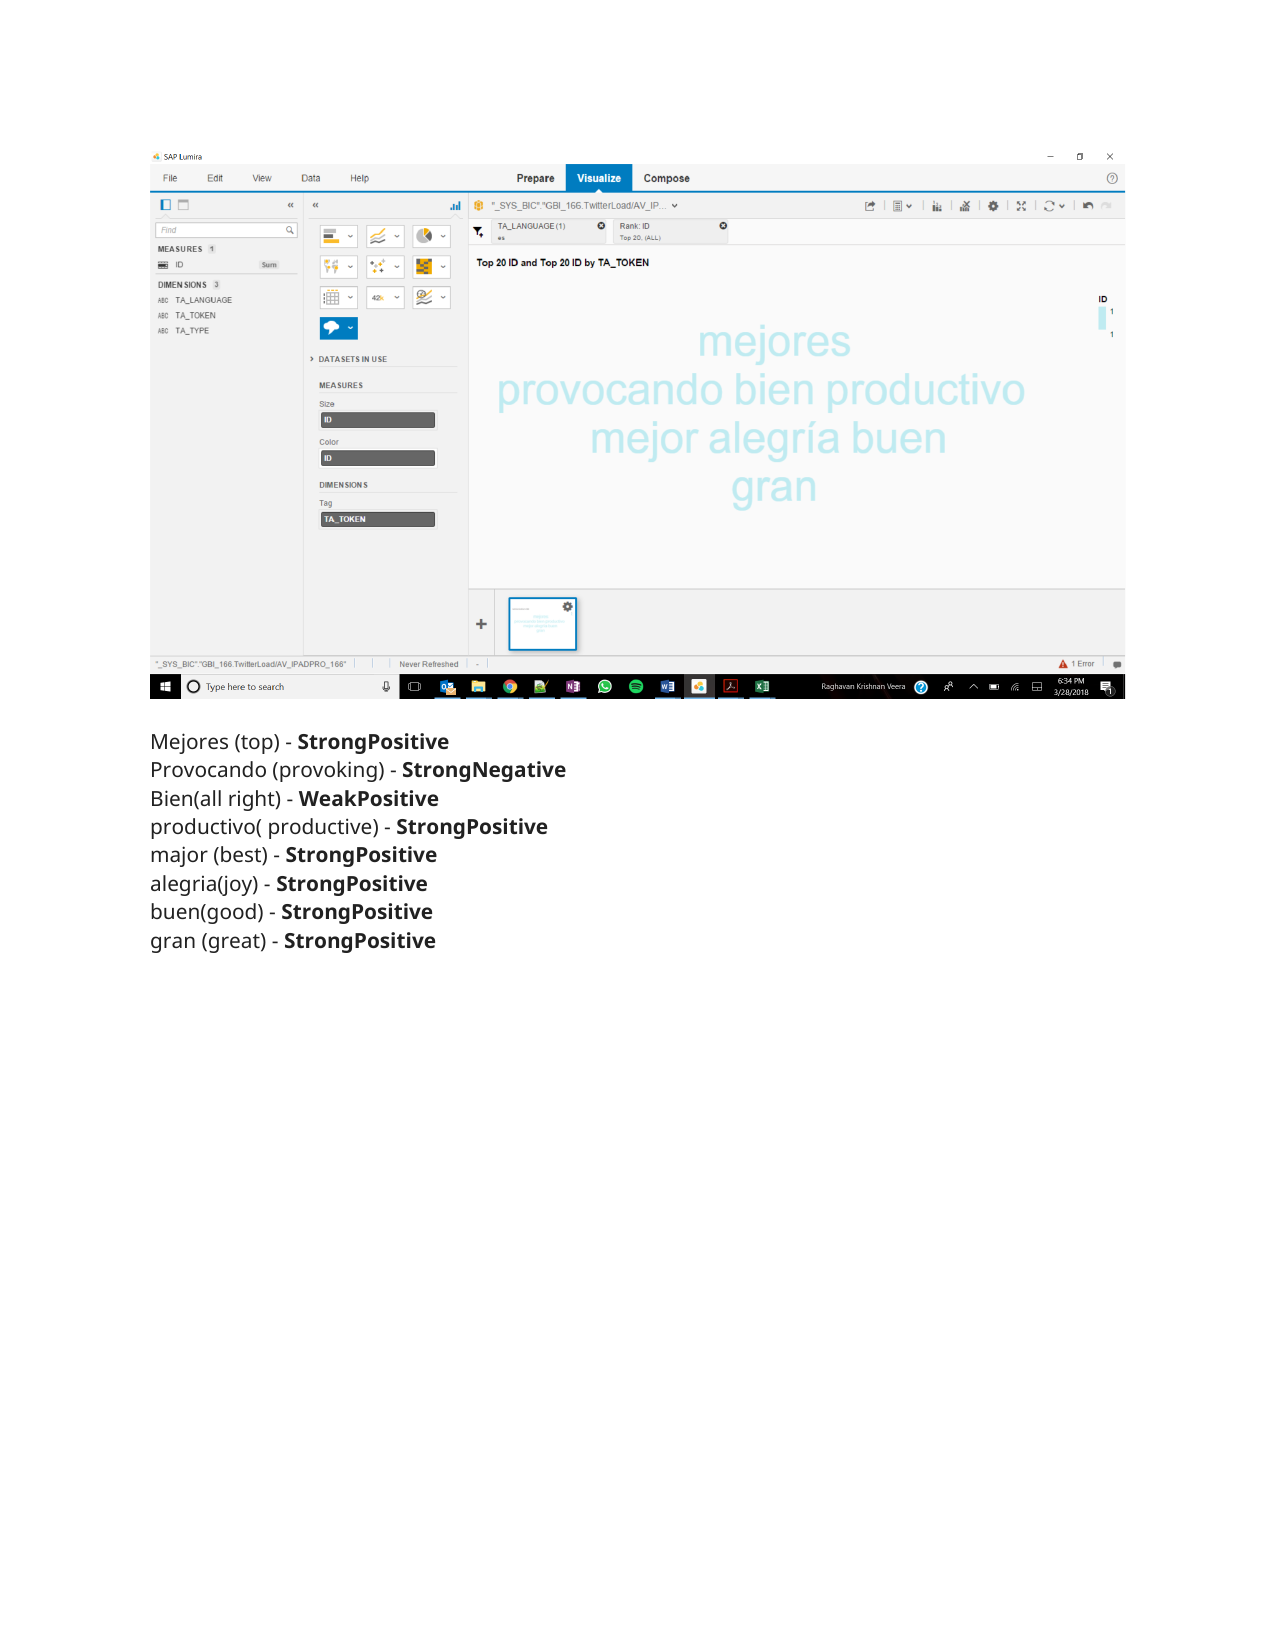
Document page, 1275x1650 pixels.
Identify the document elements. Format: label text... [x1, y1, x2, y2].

picture [150, 150, 1125, 699]
text gran (great) - StrongPositive [150, 926, 1125, 954]
text Provocando (provoking) - StrongNegative [150, 755, 1125, 784]
text buen(good) - StrongPositive [150, 897, 1125, 926]
text Bien(all right) - WeakPositive [150, 784, 1125, 812]
text alegria(joy) - StrongPositive [150, 869, 1125, 897]
text productivo( productive) - StrongPositive [150, 812, 1125, 841]
text Mejores (top) - StrongPositive [150, 727, 1125, 755]
text major (best) - StrongPositive [150, 841, 1125, 869]
